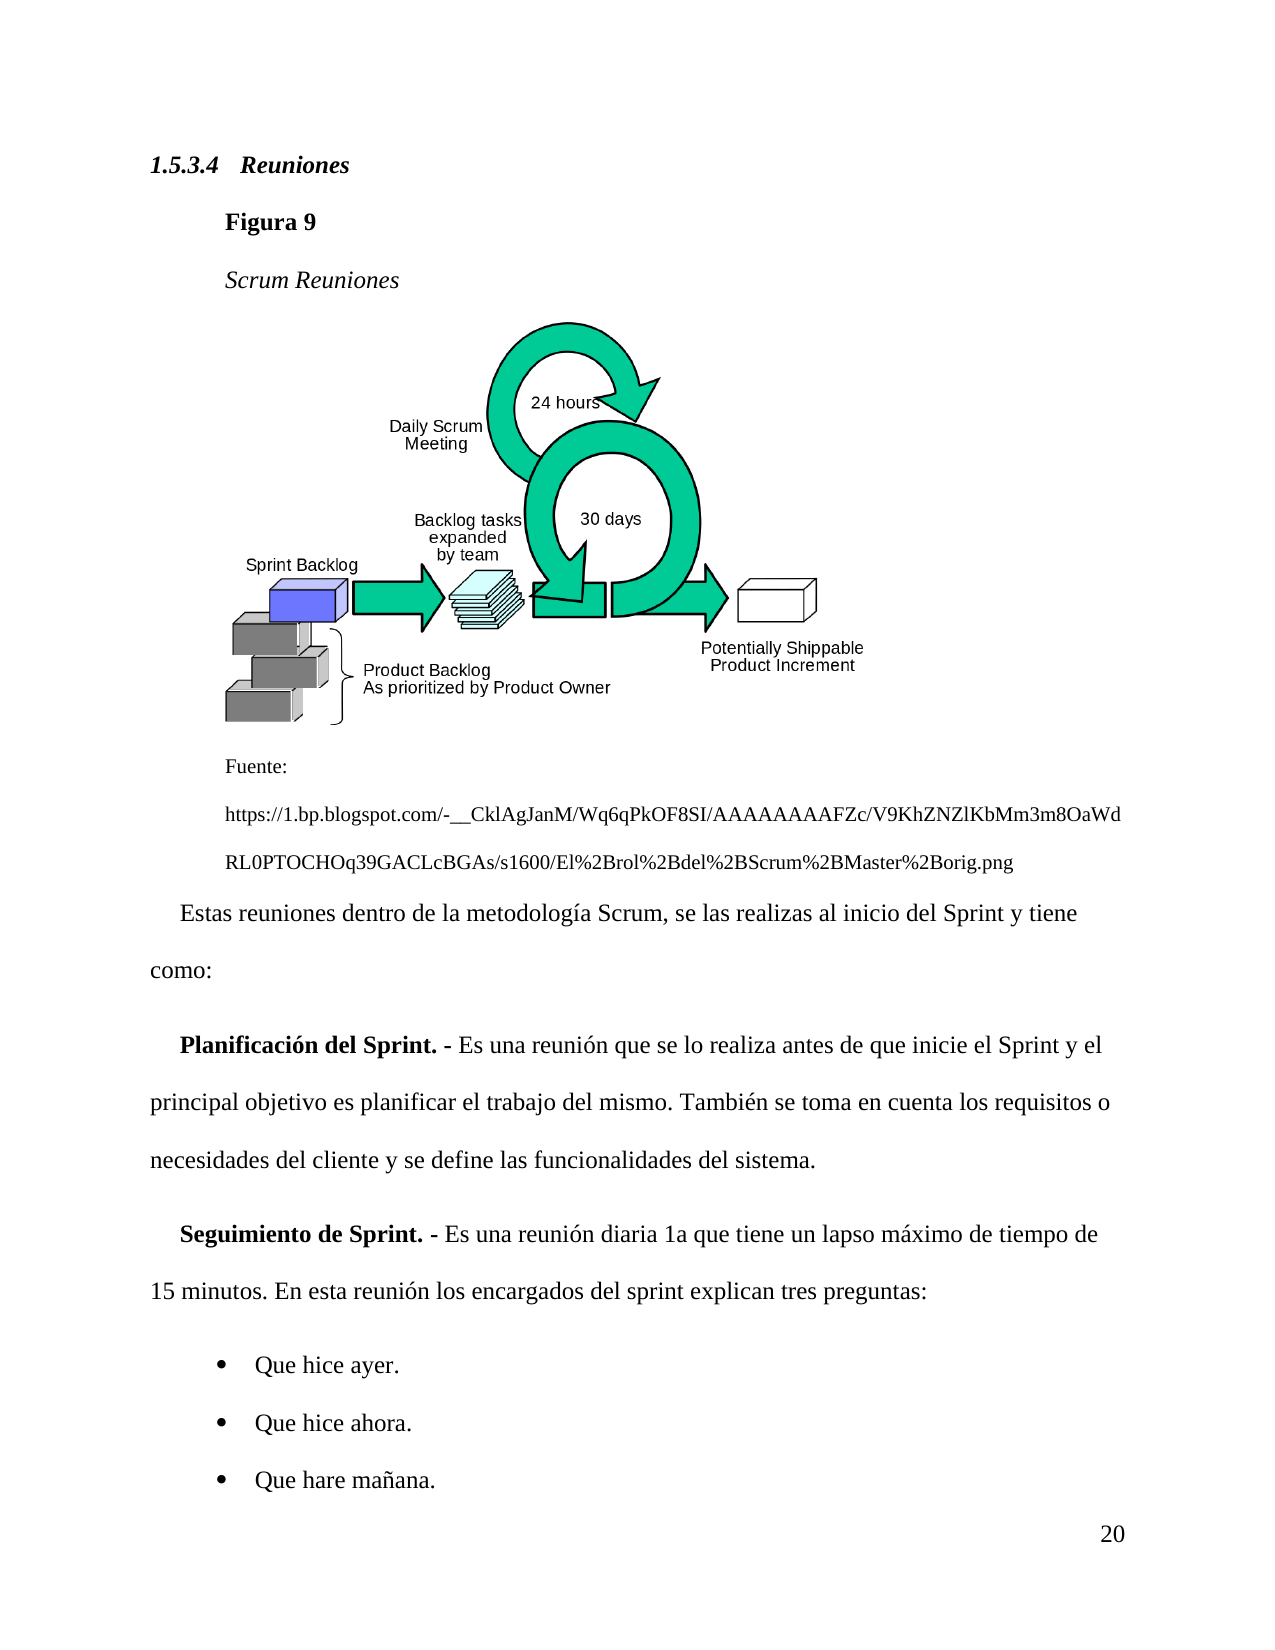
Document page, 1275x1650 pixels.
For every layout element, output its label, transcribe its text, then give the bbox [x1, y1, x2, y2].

subtitle Reuniones [150, 150, 1125, 179]
list Que hice ahora. [217, 1408, 1125, 1437]
picture [225, 322, 863, 725]
text Estas reuniones dentro de la metodología Scrum, se las realizas al inicio del Sprint y tiene como: [150, 898, 1125, 984]
list Que hice ayer. [217, 1351, 1125, 1379]
list Que hare mañana. [217, 1466, 1125, 1494]
text Seguimiento de Sprint. - Es una reunión diaria 1a que tiene un lapso máximo de tiempo de 15 minutos. En esta reunión los encargados del sprint explican tres preguntas: [150, 1219, 1125, 1305]
text Planificación del Sprint. - Es una reunión que se lo realiza antes de que inicie el Sprint y el principal objetivo es planificar el trabajo del mismo. También se toma en cuenta los requisitos o necesidades del cliente y se define las funcionalidades del sistema. [150, 1030, 1125, 1173]
text Figura 9 Scrum Reuniones [225, 207, 1125, 294]
text Fuente: https://1.bp.blogspot.com/-__CklAgJanM/Wq6qPkOF8SI/AAAAAAAAFZc/V9KhZNZlKbMm3m8OaWdRL0PTOCHOq39GACLcBGAs/s1600/El%2Brol%2Bdel%2BScrum%2BMaster%2Borig.png [225, 754, 1125, 874]
